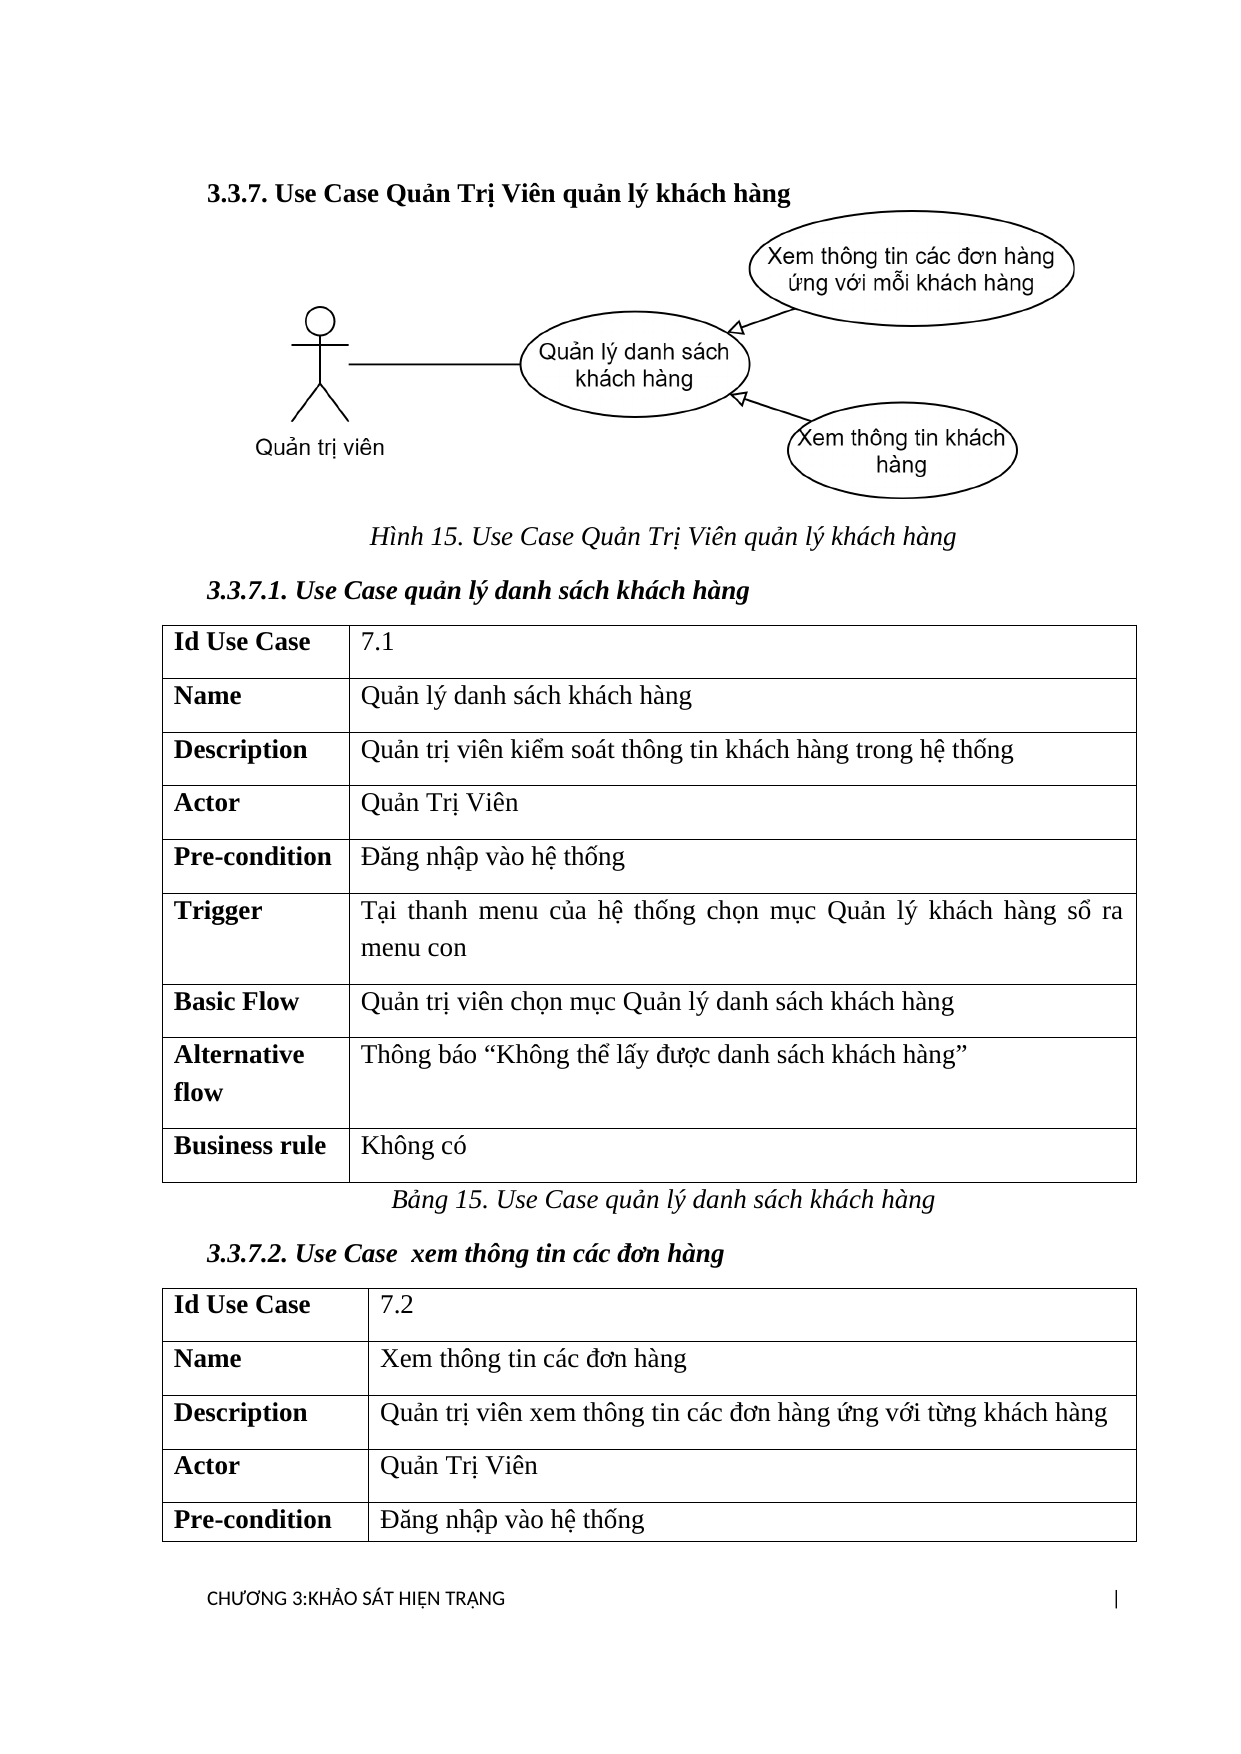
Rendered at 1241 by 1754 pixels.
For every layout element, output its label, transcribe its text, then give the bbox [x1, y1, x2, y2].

table_cell Business rule [163, 1129, 349, 1182]
table_cell Quản trị viên xem thông tin các đơn hàng ứng với từng khách hàng [369, 1396, 1136, 1448]
table_cell Không có [350, 1129, 1136, 1182]
table_header 7.2 [369, 1289, 1136, 1341]
table_cell Tại thanh menu của hệ thống chọn mục Quản lý khách hàng sổ ra menu con [350, 894, 1136, 984]
text Bảng 15. Use Case quản lý danh sách khách hàng [207, 1183, 1122, 1214]
table_cell Quản Trị Viên [350, 786, 1136, 839]
table_cell Trigger [163, 894, 349, 984]
table_cell Description [163, 1396, 368, 1448]
table_header 7.1 [350, 626, 1136, 678]
subtitle 3.3.7. Use Case Quản Trị Viên quản lý khách hàng [207, 177, 1122, 208]
table_header Id Use Case [163, 626, 349, 678]
table_cell Xem thông tin các đơn hàng [369, 1342, 1136, 1395]
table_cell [369, 1503, 1136, 1541]
table_cell Actor [163, 1450, 368, 1502]
table_cell Quản trị viên kiểm soát thông tin khách hàng trong hệ thống [350, 733, 1136, 785]
table_cell Quản trị viên chọn mục Quản lý danh sách khách hàng [350, 985, 1136, 1037]
text 3.3.7.2. Use Case xem thông tin các đơn hàng [207, 1237, 1122, 1268]
table_cell Quản Trị Viên [369, 1450, 1136, 1502]
table_header Id Use Case [163, 1289, 368, 1341]
picture [254, 210, 1075, 499]
table_cell Quản lý danh sách khách hàng [350, 679, 1136, 732]
table_cell Actor [163, 786, 349, 839]
table_cell Name [163, 679, 349, 732]
table_cell Description [163, 733, 349, 785]
table_cell Pre-condition [163, 840, 349, 893]
table_cell Đăng nhập vào hệ thống [350, 840, 1136, 893]
table_cell Thông báo “Không thể lấy được danh sách khách hàng” [350, 1038, 1136, 1128]
table_cell Alternative flow [163, 1038, 349, 1128]
table_cell Name [163, 1342, 368, 1395]
text 3.3.7.1. Use Case quản lý danh sách khách hàng [207, 574, 1122, 605]
table_cell Basic Flow [163, 985, 349, 1037]
table_cell Pre-condition [163, 1503, 368, 1541]
text Hình 15. Use Case Quản Trị Viên quản lý khách hàng [207, 520, 1122, 551]
